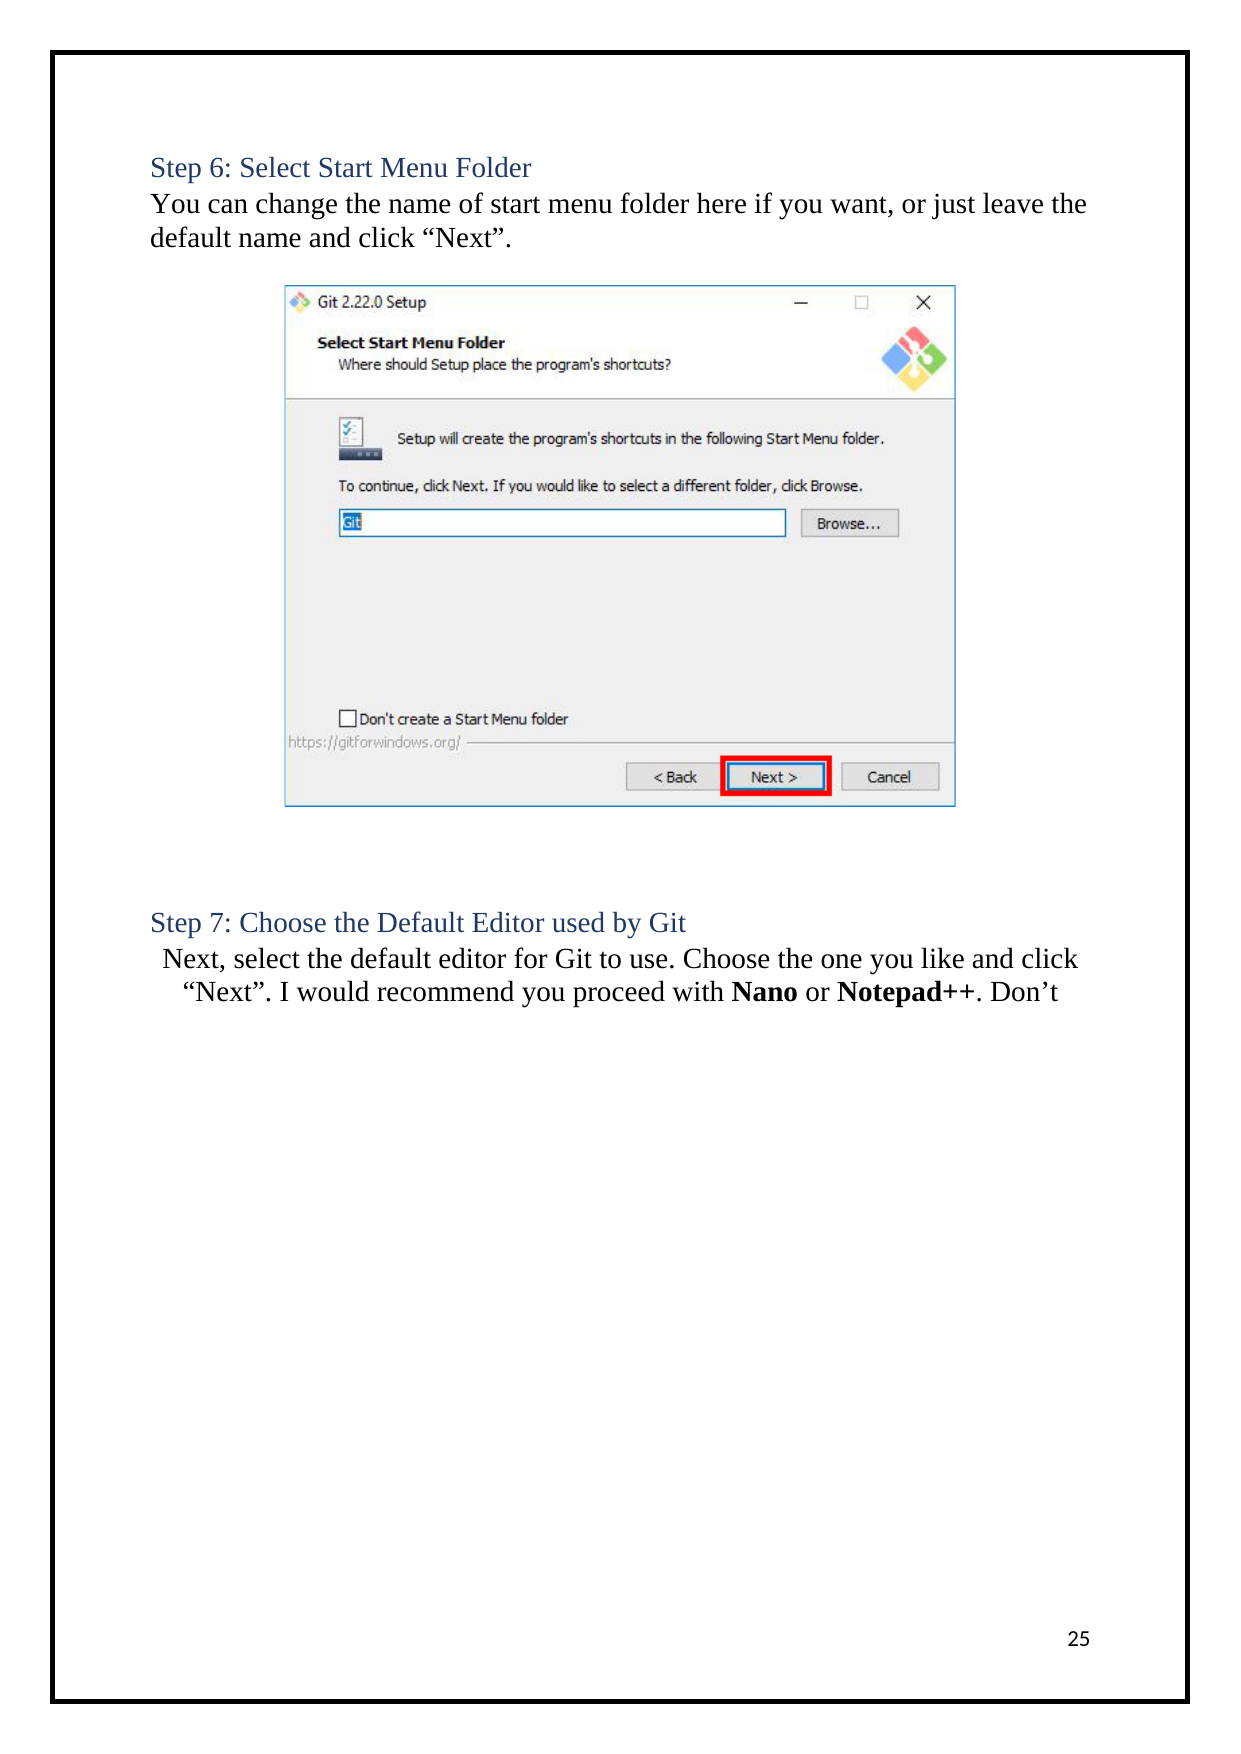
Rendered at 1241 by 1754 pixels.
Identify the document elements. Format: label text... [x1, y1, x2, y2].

subtitle Step 7: Choose the Default Editor used by Git [150, 905, 1090, 938]
picture [284, 285, 956, 807]
text Next, select the default editor for Git to use. Choose the one you like and click “Next”. I would recommend you proceed with Nano or Notepad++. Don’t proceed with the default option “Vim” as it has a steep learning curve. [150, 941, 1090, 1008]
subtitle Step 6: Select Start Menu Folder [150, 150, 1090, 183]
text You can change the name of start menu folder here if you want, or just leave the default name and click “Next”. [150, 186, 1090, 253]
